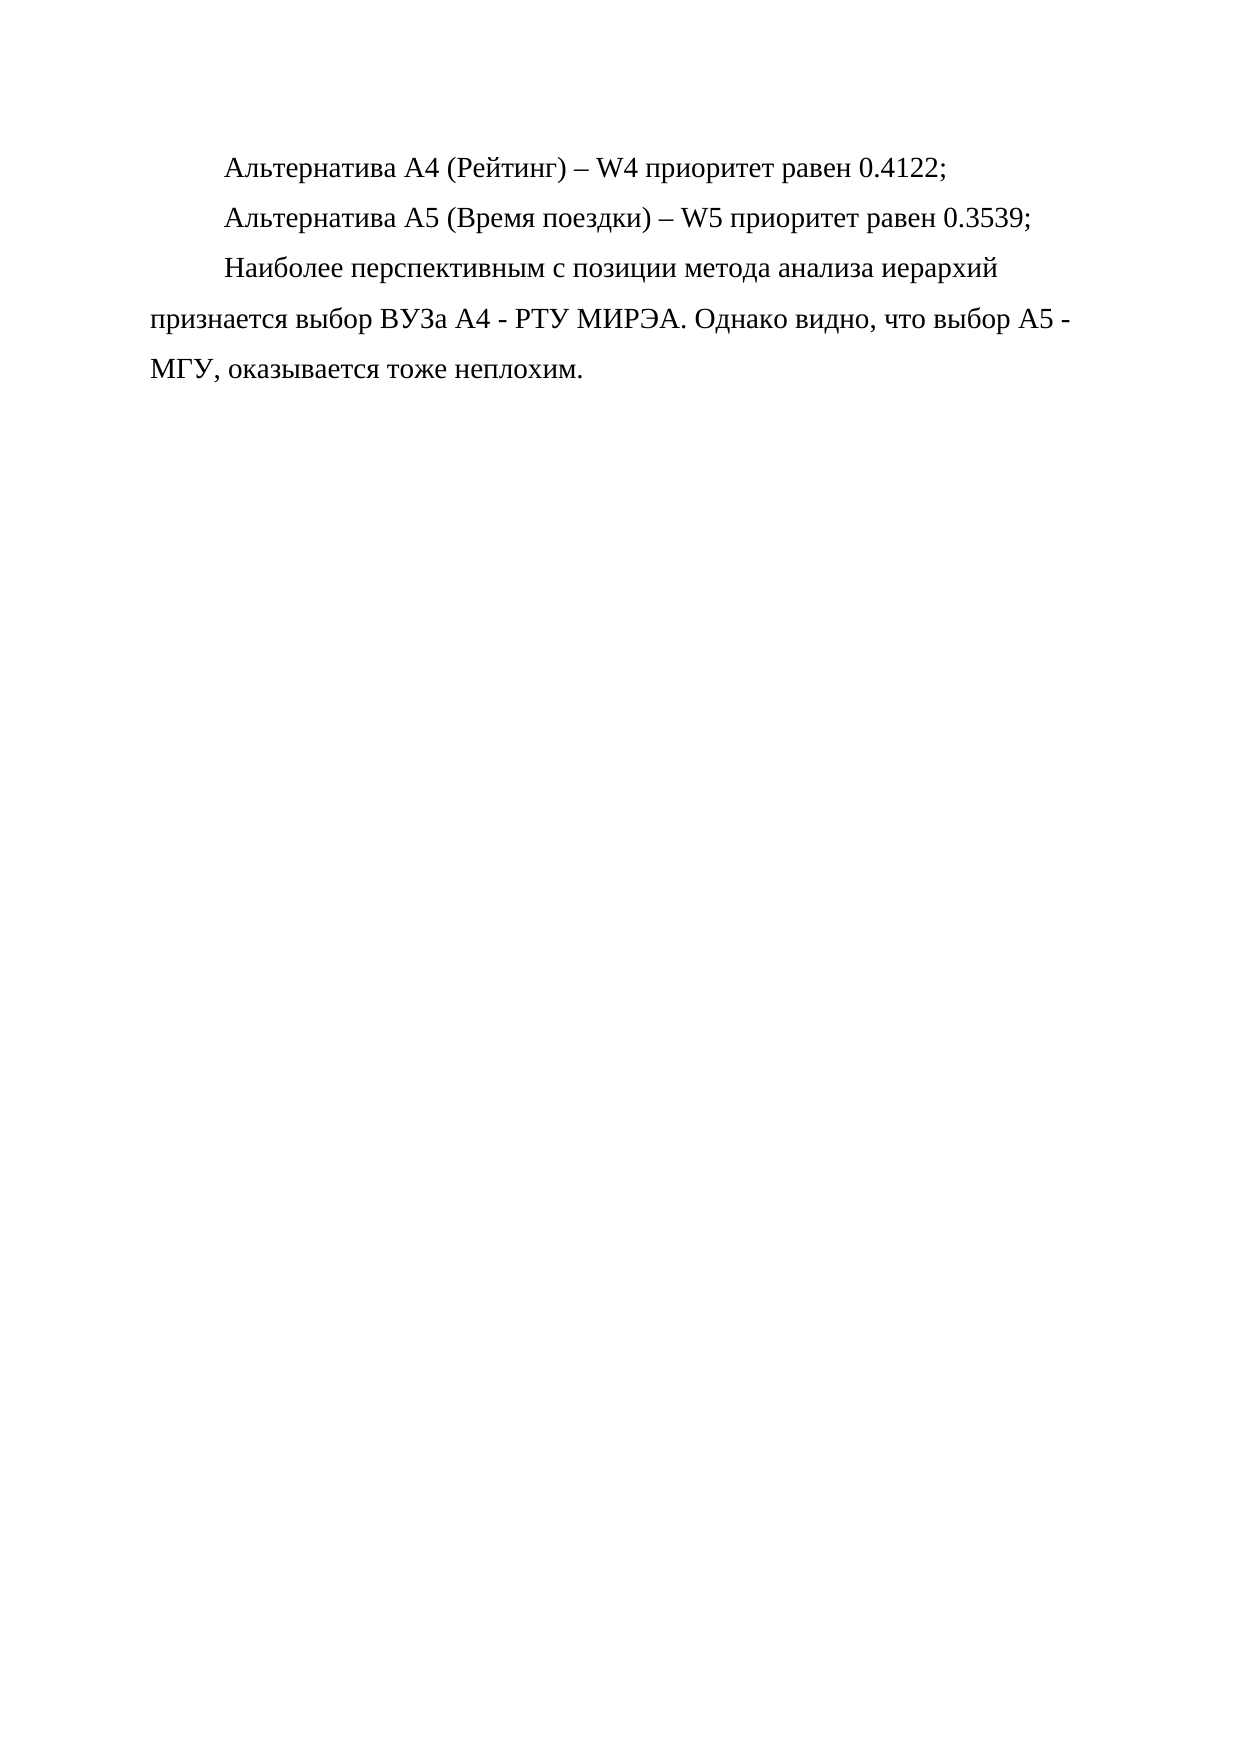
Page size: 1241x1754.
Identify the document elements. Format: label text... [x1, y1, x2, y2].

text Альтернатива А5 (Время поездки) – W5 приоритет равен 0.3539; [224, 200, 1090, 234]
text Наиболее перспективным с позиции метода анализа иерархий признается выбор ВУЗа А4 - РТУ МИРЭА. Однако видно, что выбор А5 - МГУ, оказывается тоже неплохим. [150, 251, 1090, 385]
text Альтернатива А4 (Рейтинг) – W4 приоритет равен 0.4122; [224, 150, 1090, 183]
